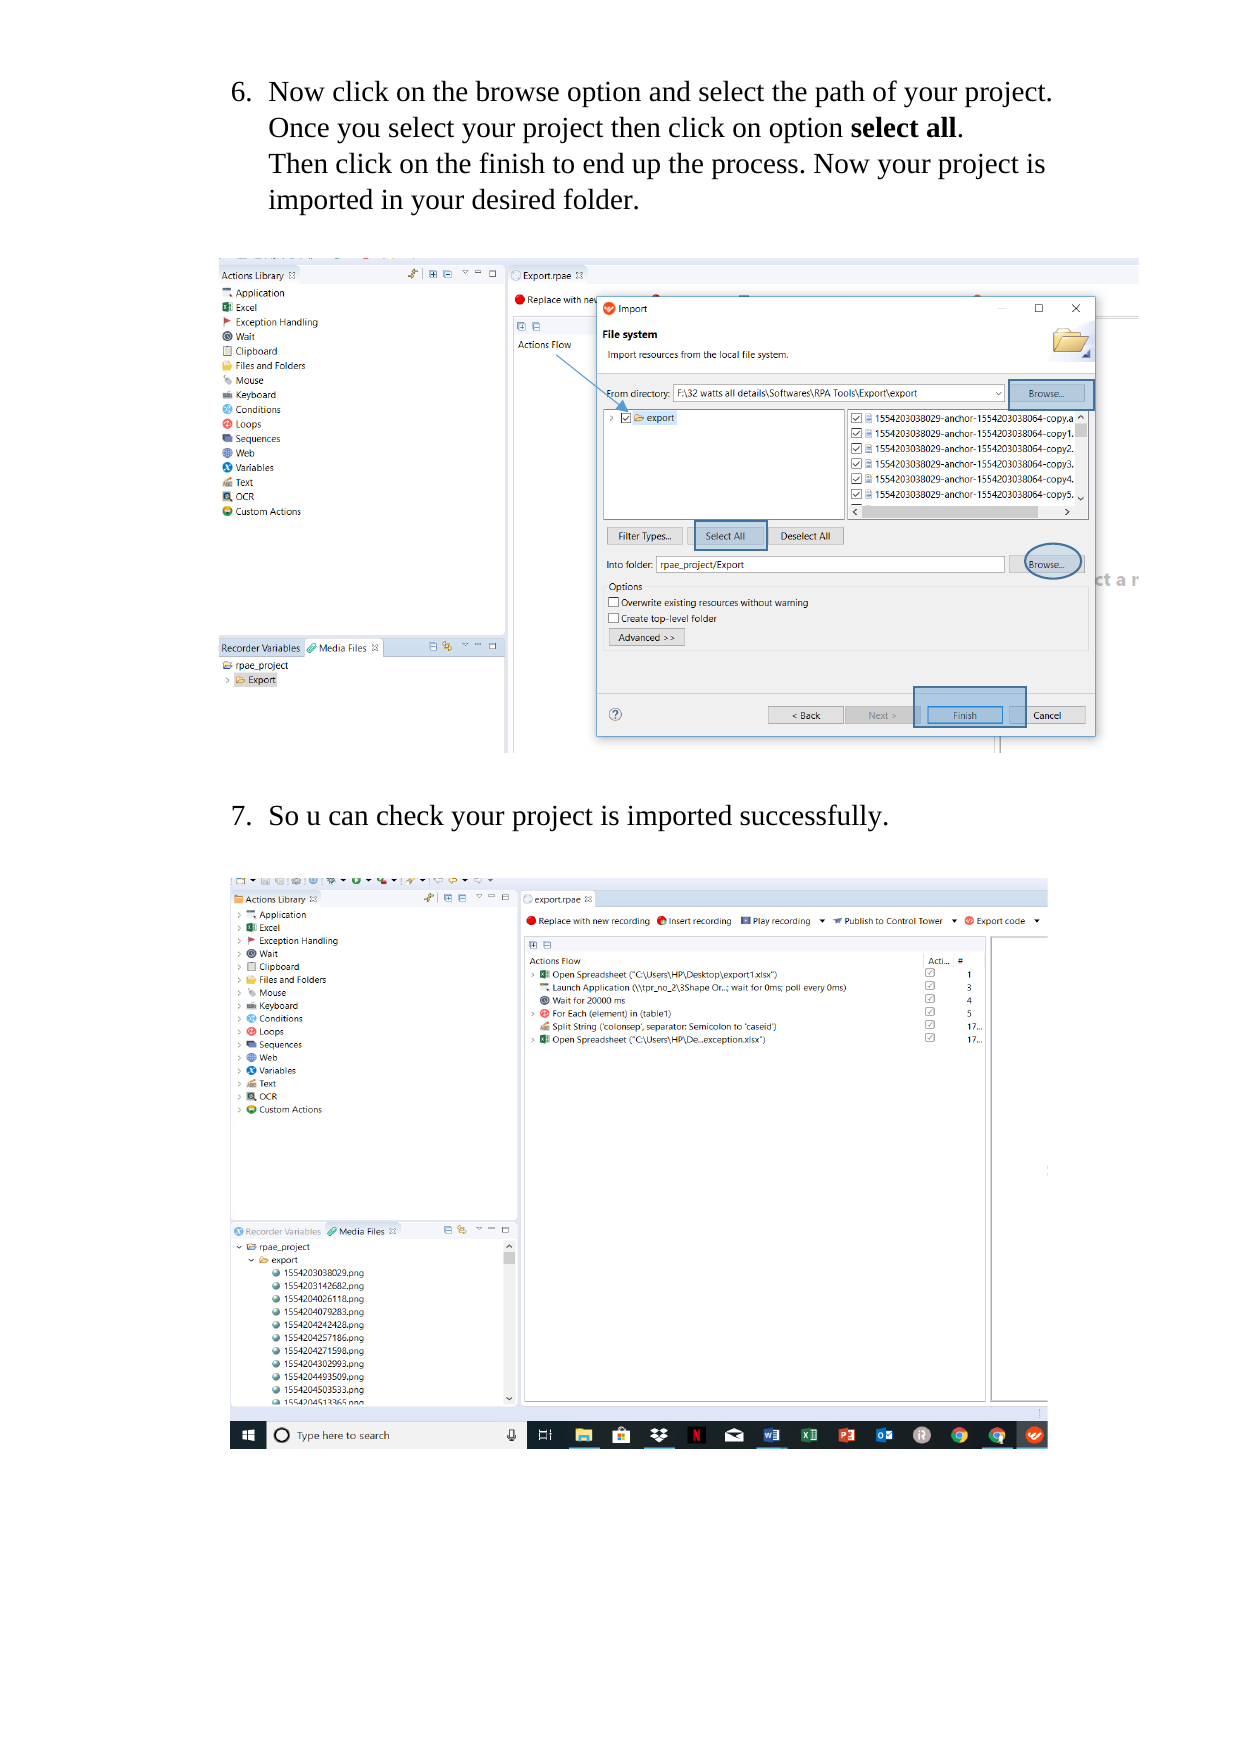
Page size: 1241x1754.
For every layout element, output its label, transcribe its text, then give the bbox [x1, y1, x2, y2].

picture [218, 258, 1139, 753]
picture [230, 878, 1048, 1449]
list Now click on the browse option and select the path of your project. Once you select your project then click on option select all. [231, 74, 1090, 143]
list Then click on the finish to end up the process. Now your project is imported in your desired folder. [268, 146, 1090, 216]
list So u can check your project is imported successfully. [231, 798, 1090, 831]
